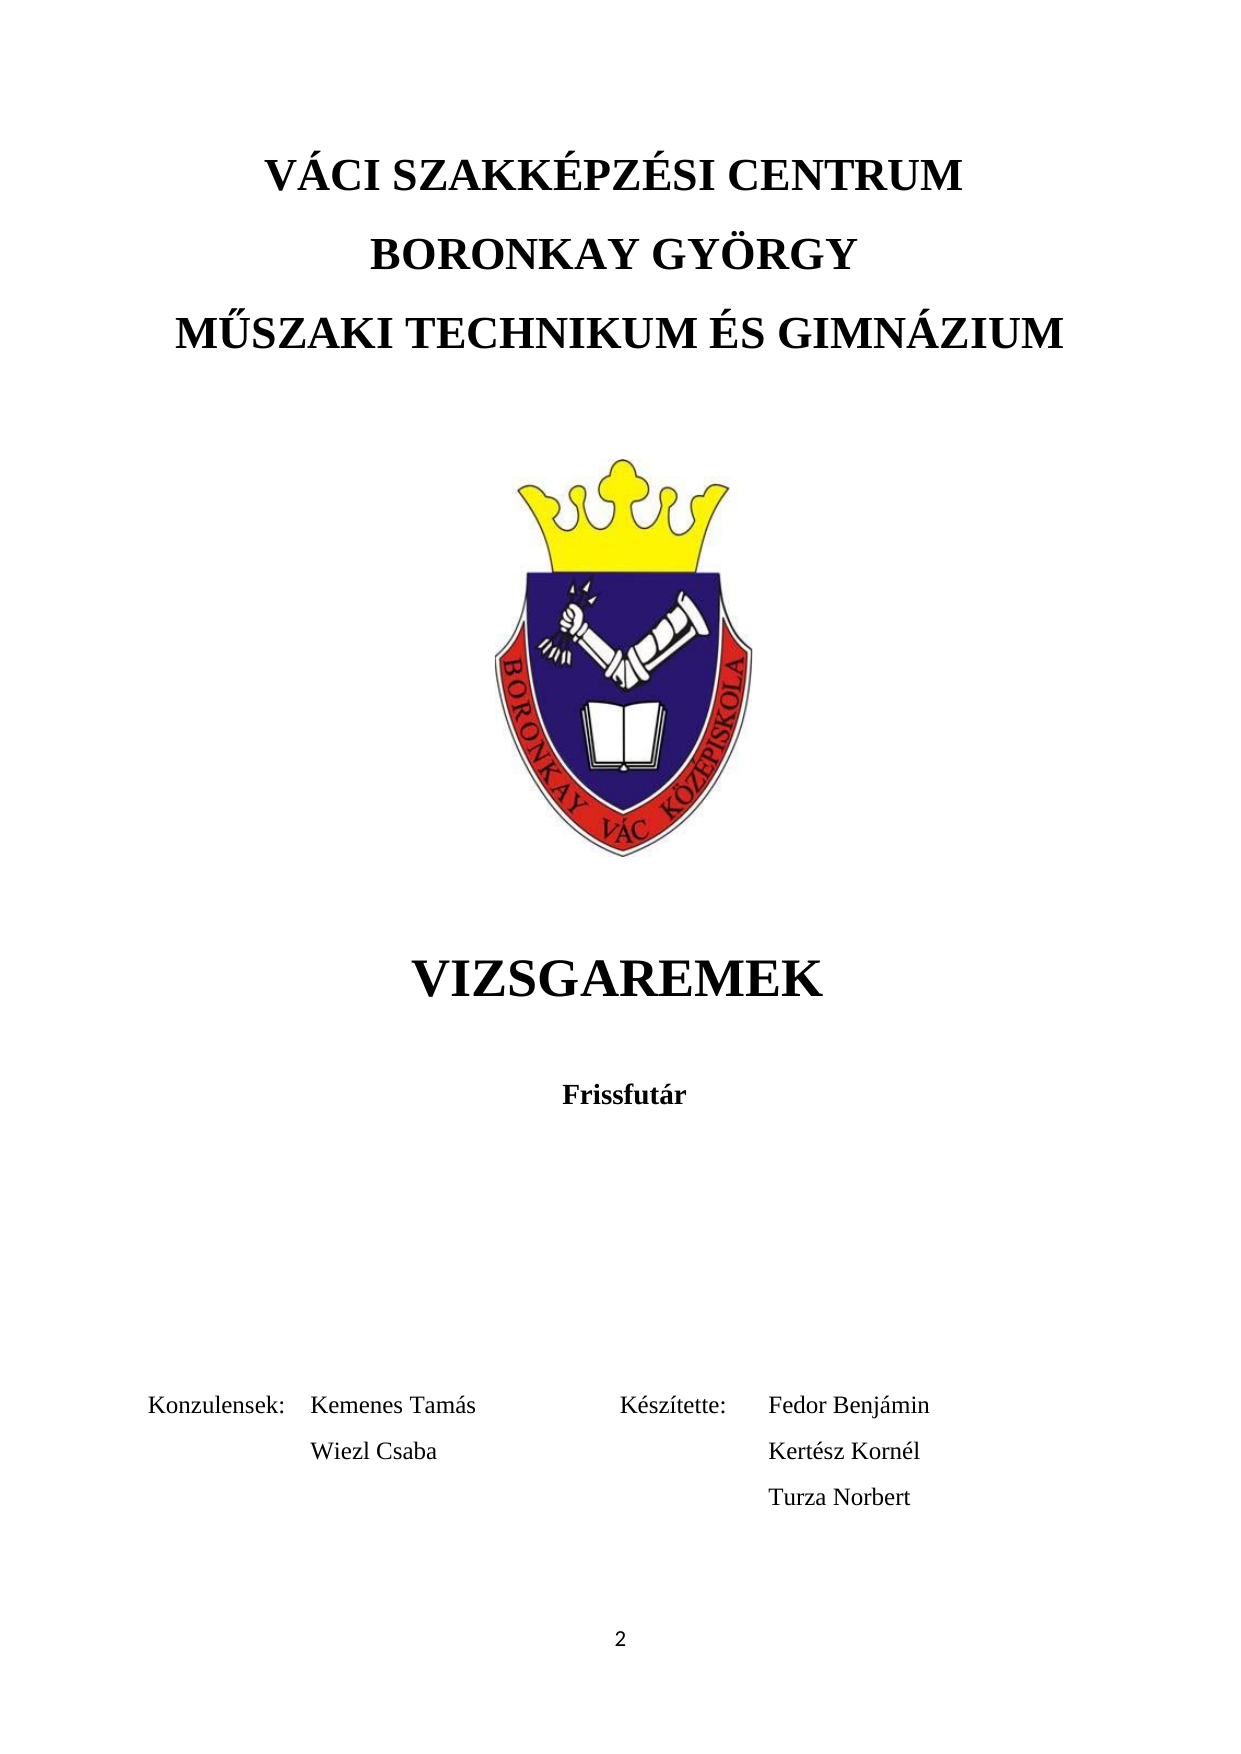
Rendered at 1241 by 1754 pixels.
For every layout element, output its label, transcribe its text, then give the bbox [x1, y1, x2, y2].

picture [494, 459, 753, 857]
table_header Konzulensek: Kemenes Tamás Wiezl Csaba [136, 1390, 608, 1528]
text VÁCI SZAKKÉPZÉSI CENTRUM BORONKAY GYÖRGY MŰSZAKI TECHNIKUM ÉS GIMNÁZIUM [148, 148, 1093, 358]
text Frissfutár [297, 1077, 951, 1111]
text VIZSGAREMEK [148, 946, 1087, 1008]
table_header Készítette: Fedor Benjámin Kertész Kornél Turza Norbert [608, 1390, 1080, 1528]
